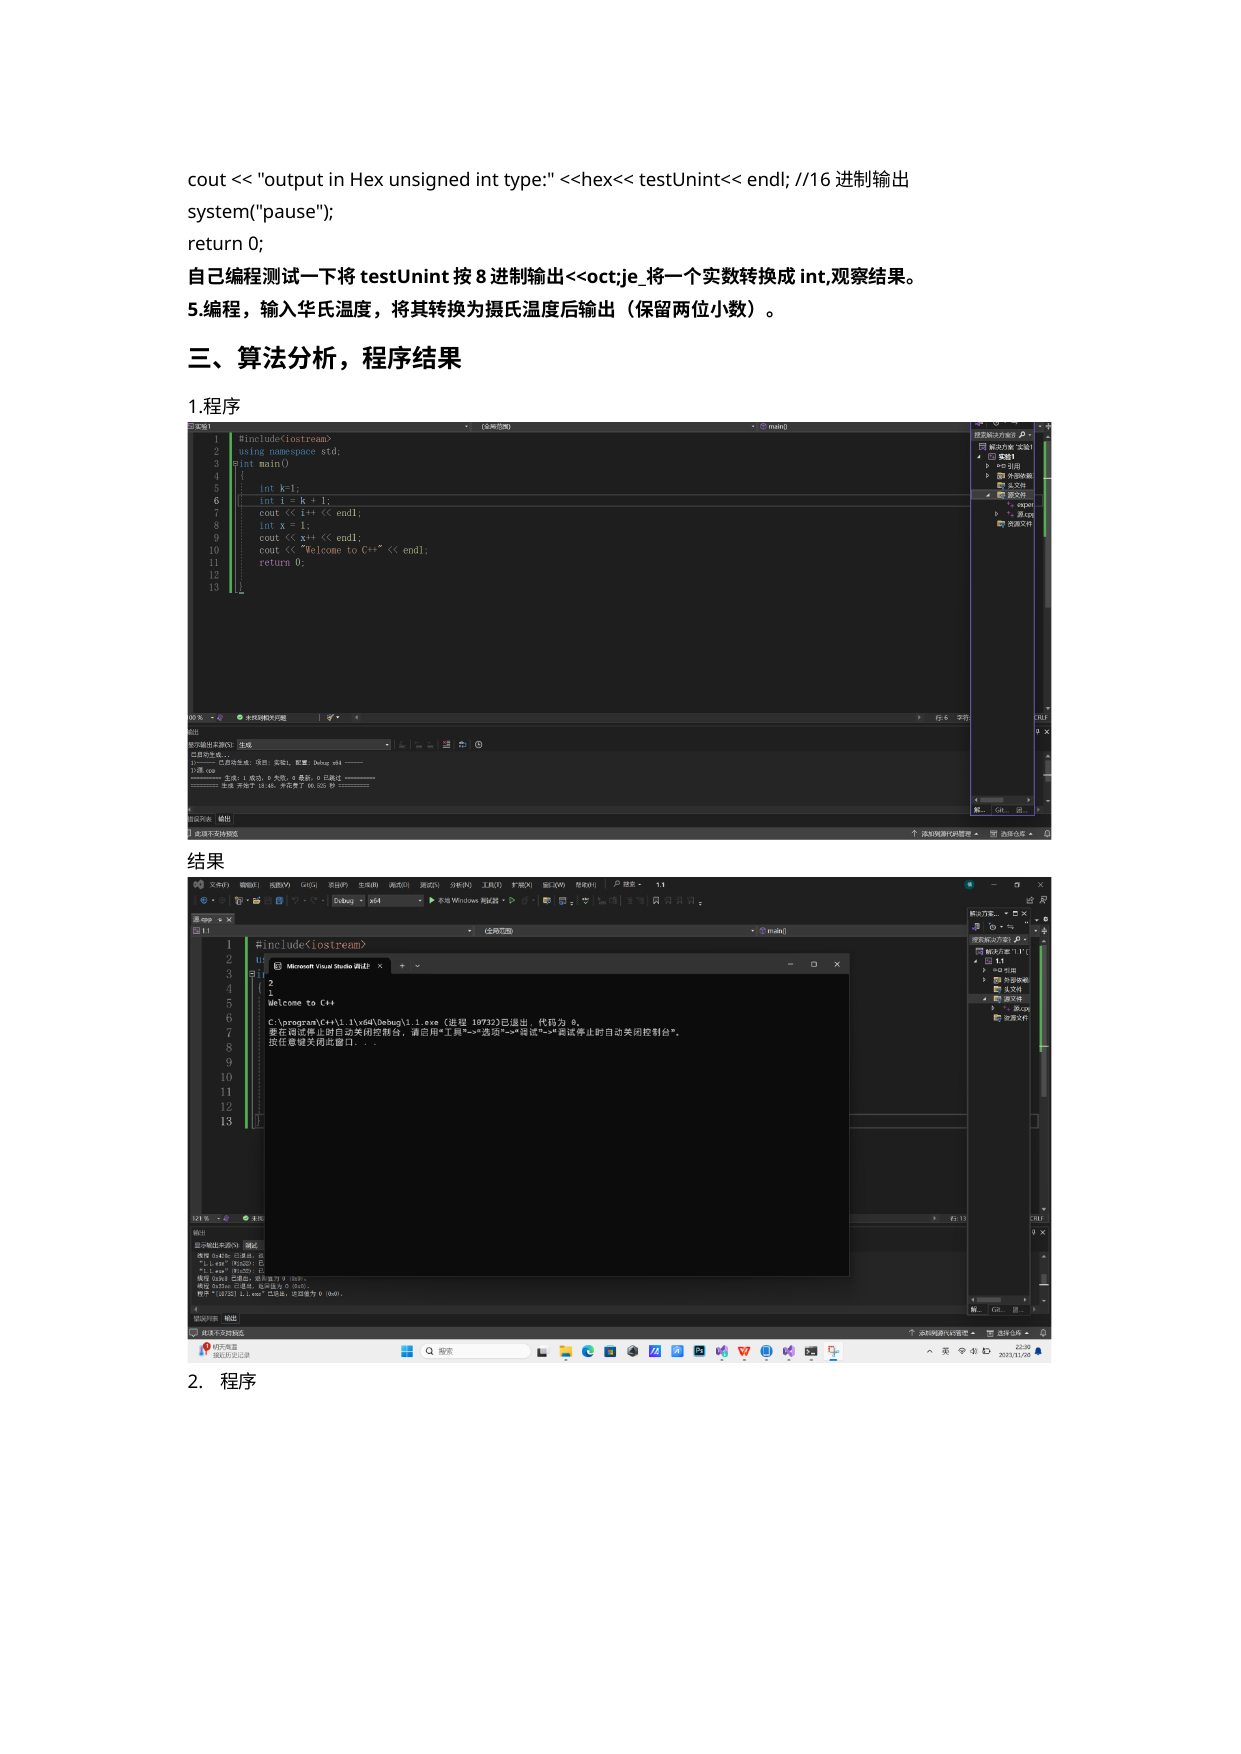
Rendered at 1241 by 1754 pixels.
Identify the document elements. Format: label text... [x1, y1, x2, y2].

picture [187, 422, 1052, 840]
text return 0; [187, 227, 1053, 259]
text 5.编程，输入华氏温度，将其转换为摄氏温度后输出（保留两位小数）。 [187, 292, 1053, 324]
text cout << "output in Hex unsigned int type:" <<hex<< testUnint<< endl; //16进制输出 [187, 162, 1053, 194]
text system("pause"); [187, 194, 1053, 227]
text 三、算法分析，程序结果 [187, 324, 1053, 389]
picture [187, 877, 1052, 1363]
text 1.程序 [187, 389, 1053, 422]
text 自己编程测试一下将testUnint按8进制输出<<oct;je_将一个实数转换成int,观察结果。 [187, 259, 1053, 292]
list 程序 [187, 1364, 1053, 1397]
